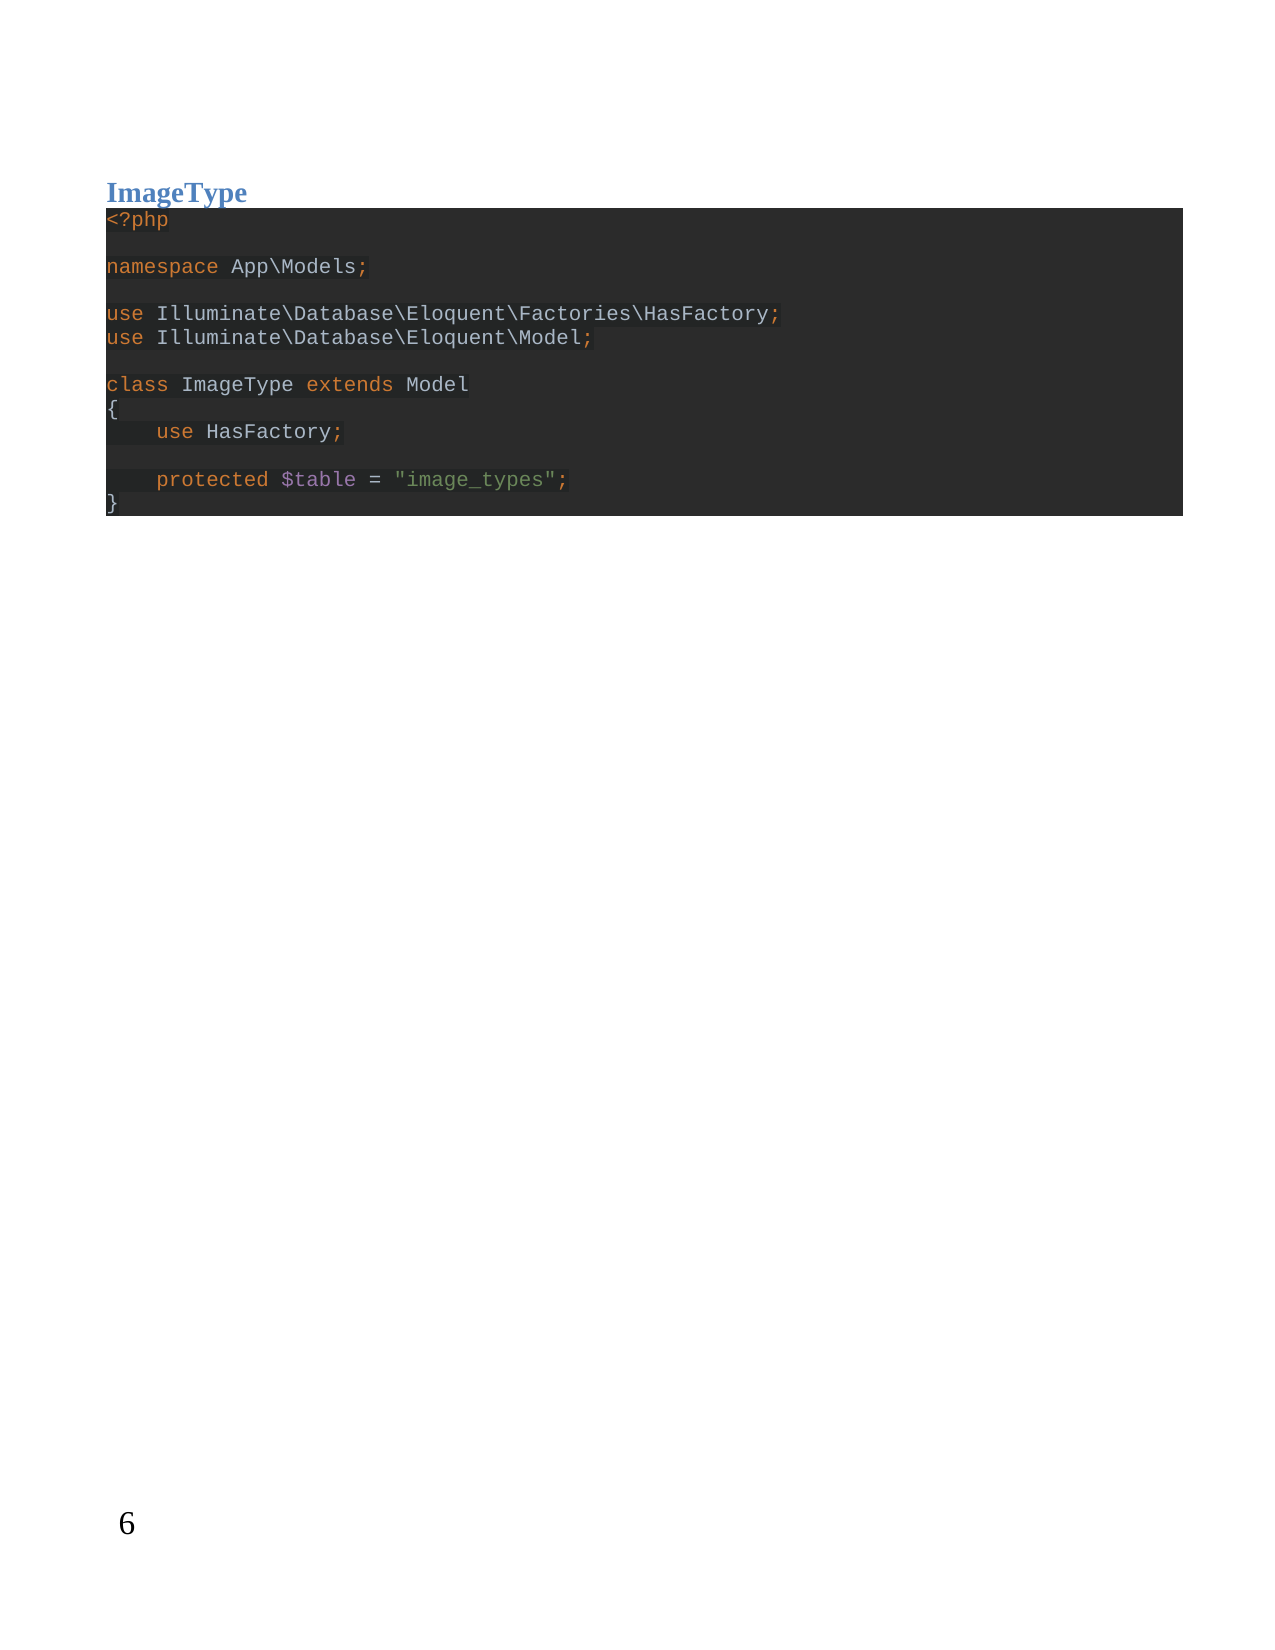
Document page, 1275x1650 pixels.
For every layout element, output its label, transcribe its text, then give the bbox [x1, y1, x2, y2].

subtitle ImageType [106, 175, 1183, 208]
text <?php namespace App\Models; use Illuminate\Database\Eloquent\Factories\HasFactory; use Illuminate\Database\Eloquent\Model; class ImageType extends Model { use HasFactory; protected $table = "image_types"; } [106, 208, 1183, 516]
